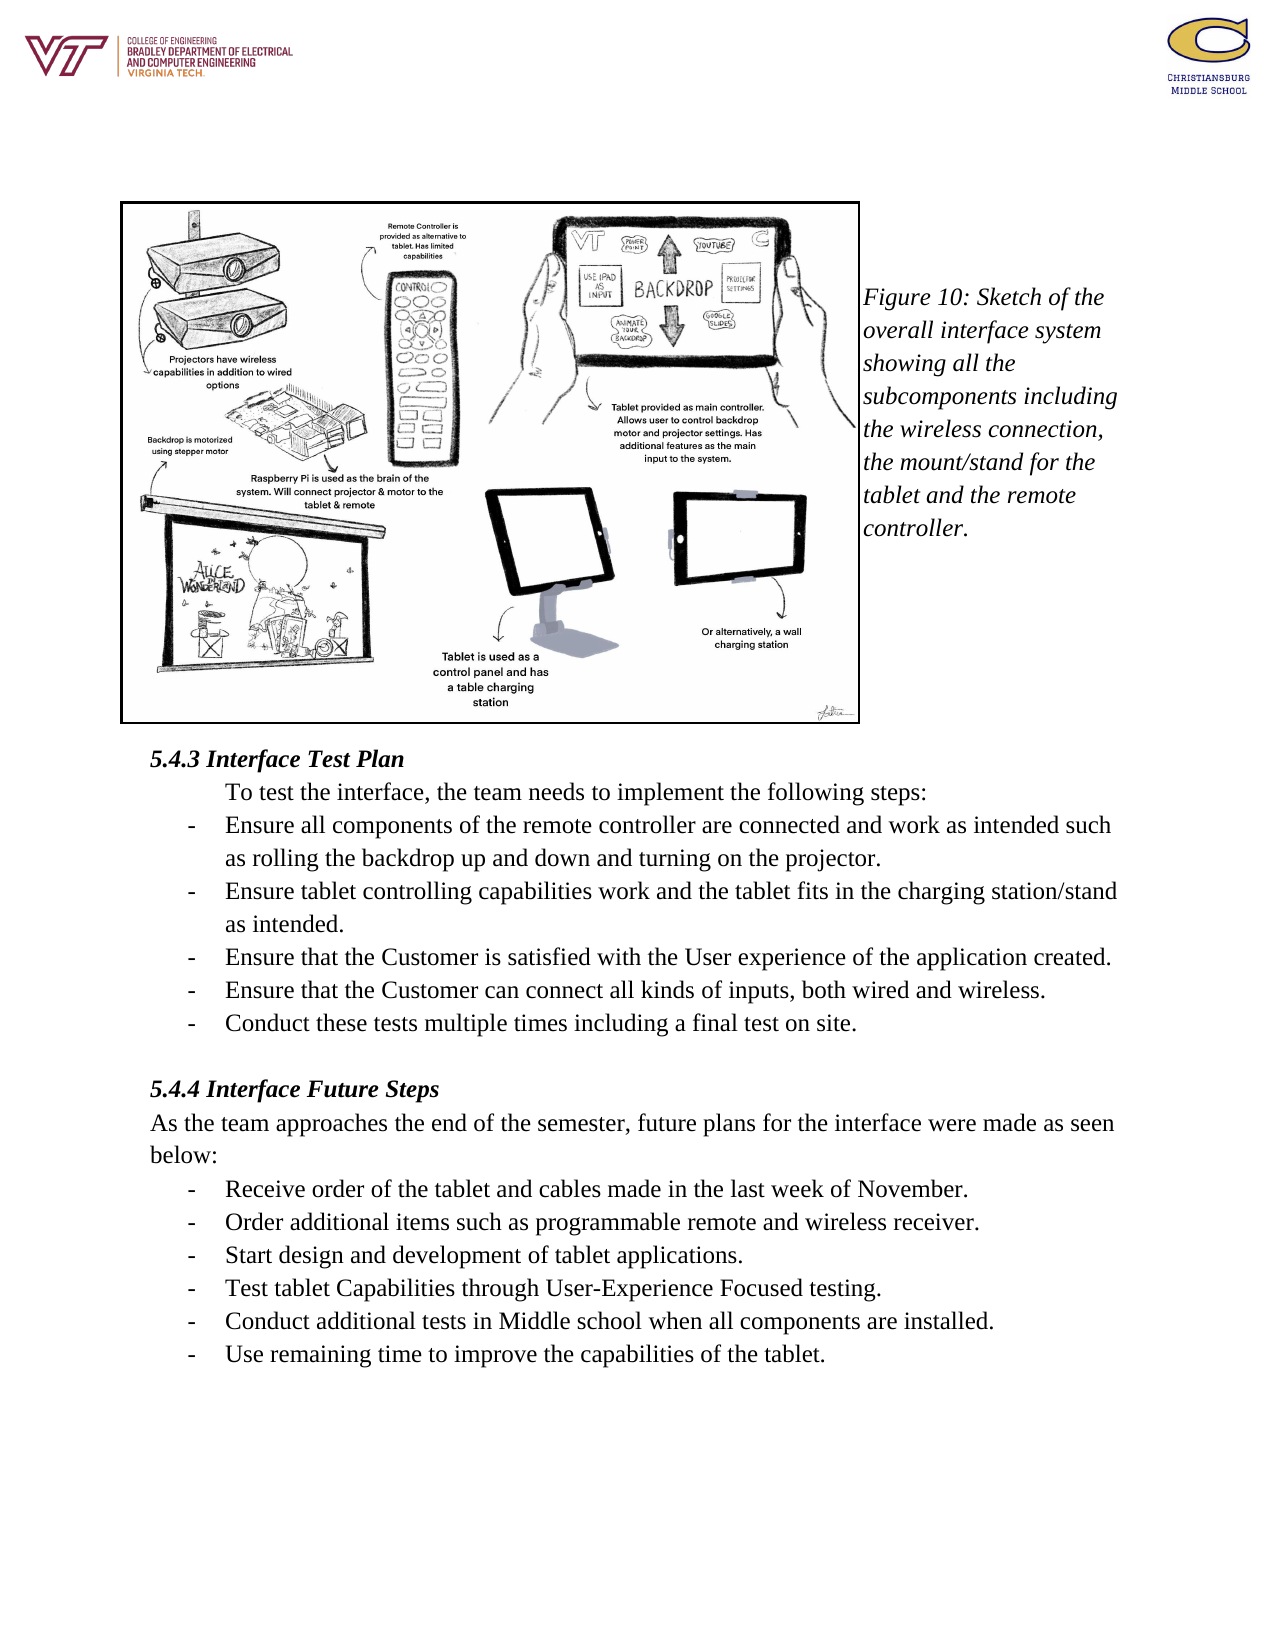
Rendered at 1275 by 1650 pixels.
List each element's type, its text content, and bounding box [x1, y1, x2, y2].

list Ensure that the Customer can connect all kinds of inputs, both wired and wireless. [187, 976, 1125, 1004]
text 5.4.4 Interface Future Steps [150, 1074, 1125, 1103]
list Order additional items such as programmable remote and wireless receiver. [187, 1207, 1125, 1235]
text As the team approaches the end of the semester, future plans for the interface were made as seen below: [150, 1108, 1125, 1169]
list Ensure tablet controlling capabilities work and the tablet fits in the charging station/stand as intended. [187, 876, 1125, 938]
text Figure 10: Sketch of the overall interface system showing all the subcomponents including the wireless connection, the mount/stand for the tablet and the remote controller. [860, 282, 1125, 542]
list Test tablet Capabilities through User-Experience Focused testing. [187, 1273, 1125, 1301]
list Receive order of the tablet and cables made in the last week of November. [187, 1174, 1125, 1202]
list Use remaining time to improve the capabilities of the tablet. [187, 1339, 1125, 1367]
list Conduct additional tests in Middle school when all components are installed. [187, 1306, 1125, 1334]
list Start design and development of tablet applications. [187, 1240, 1125, 1268]
list Ensure that the Customer is satisfied with the User experience of the application created. [187, 942, 1125, 971]
picture [1165, 13, 1252, 99]
picture [123, 204, 858, 722]
text To test the interface, the team needs to implement the following steps: [150, 777, 1125, 806]
picture [17, 28, 301, 84]
text 5.4.3 Interface Test Plan [150, 744, 1125, 773]
list Conduct these tests multiple times including a final test on site. [187, 1008, 1125, 1037]
list Ensure all components of the remote controller are connected and work as intended such as rolling the backdrop up and down and turning on the projector. [187, 810, 1125, 872]
